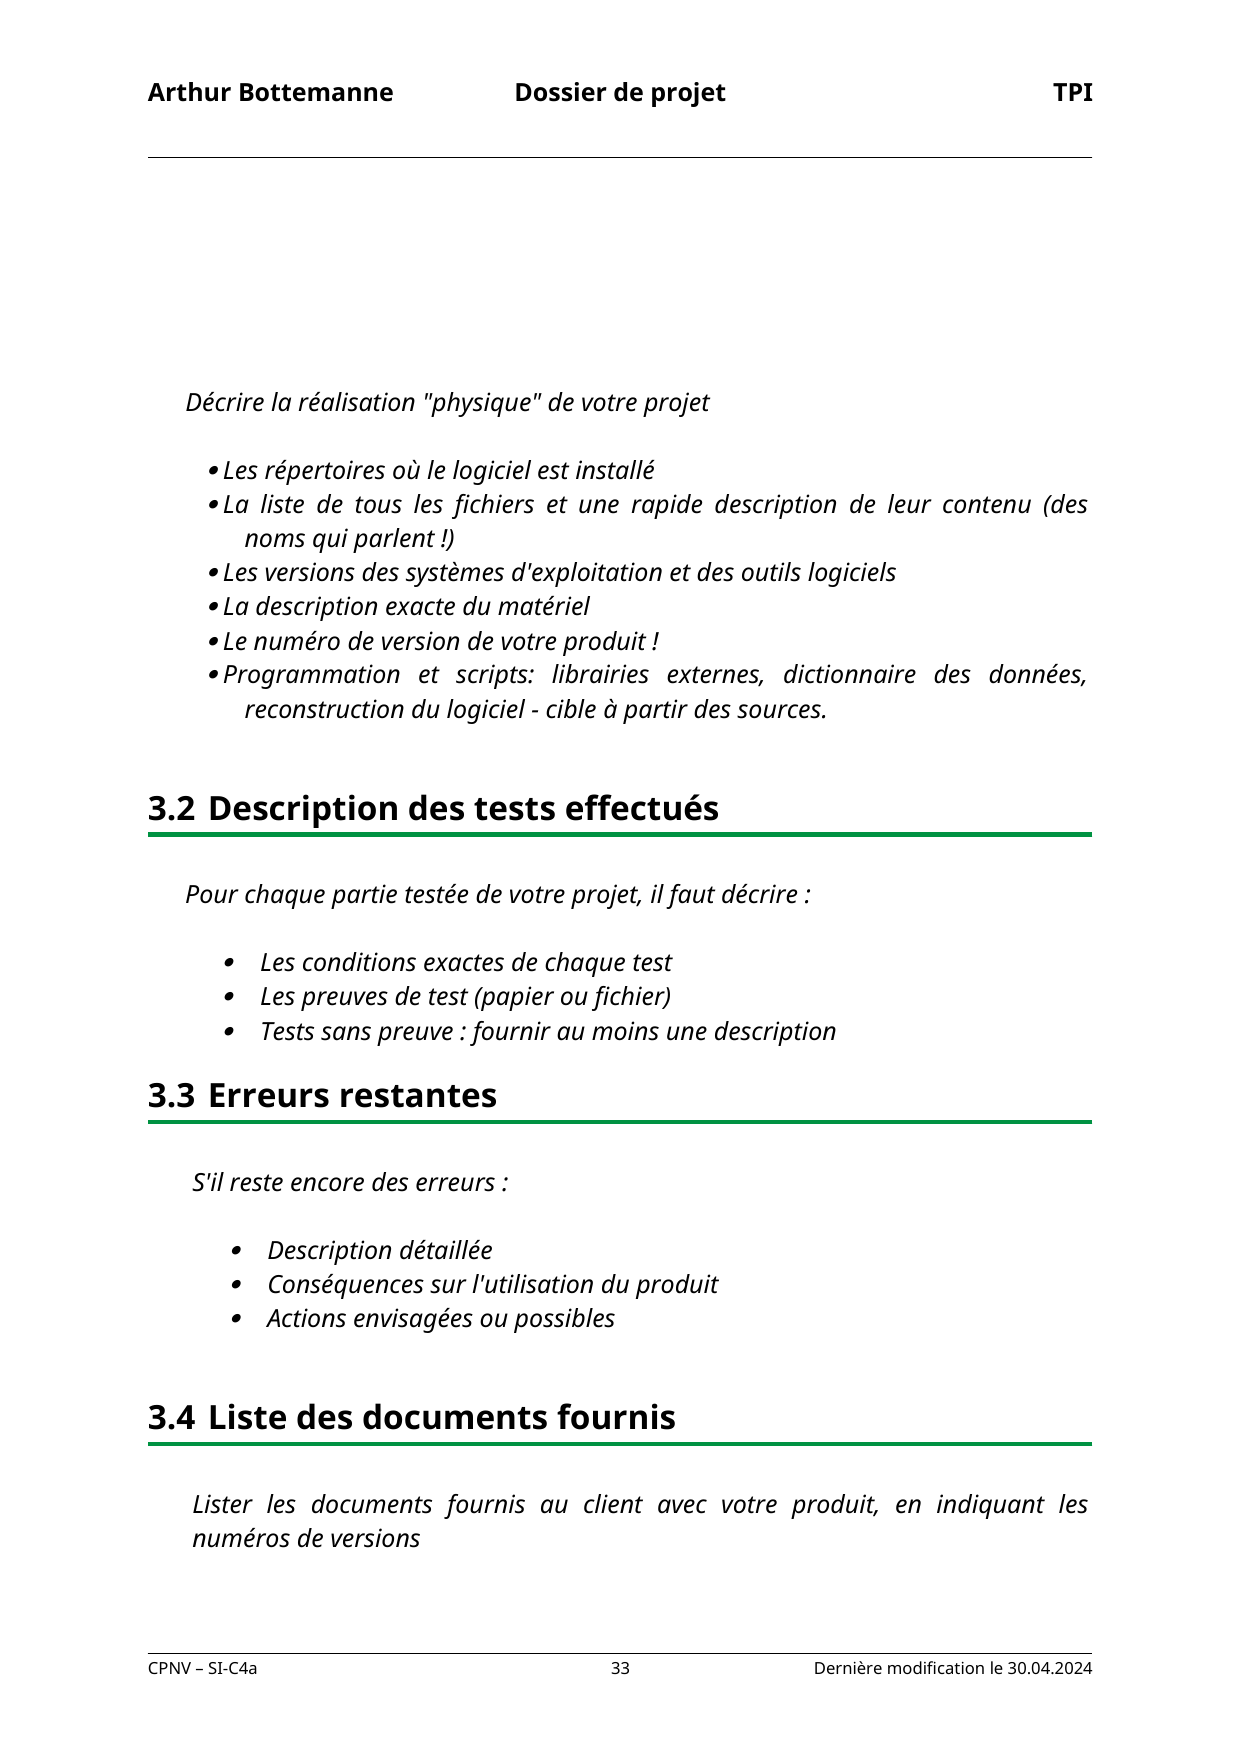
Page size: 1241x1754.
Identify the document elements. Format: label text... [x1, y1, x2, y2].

list La description exacte du matériel [207, 589, 1092, 623]
list Conséquences sur l'utilisation du produit [229, 1267, 1092, 1301]
list Programmation et scripts: librairies externes, dictionnaire des données, reconstruction du logiciel - cible à partir des sources. [207, 657, 1092, 725]
list Les preuves de test (papier ou fichier) [222, 979, 1092, 1013]
text S'il reste encore des erreurs : [192, 1165, 1092, 1199]
text Décrire la réalisation "physique" de votre projet [148, 385, 1092, 419]
list Le numéro de version de votre produit ! [207, 623, 1092, 657]
list Tests sans preuve : fournir au moins une description [222, 1013, 1092, 1047]
text Lister les documents fournis au client avec votre produit, en indiquant les numéros de versions [192, 1487, 1092, 1555]
text Pour chaque partie testée de votre projet, il faut décrire : [185, 877, 1092, 911]
subtitle Erreurs restantes [148, 1072, 1092, 1120]
list Actions envisagées ou possibles [229, 1301, 1092, 1335]
list Description détaillée [229, 1233, 1092, 1267]
list Les versions des systèmes d'exploitation et des outils logiciels [207, 555, 1092, 589]
subtitle Liste des documents fournis [148, 1394, 1092, 1442]
subtitle Description des tests effectués [148, 784, 1092, 832]
list La liste de tous les fichiers et une rapide description de leur contenu (des noms qui parlent !) [207, 487, 1092, 555]
list Les répertoires où le logiciel est installé [207, 453, 1092, 487]
list Les conditions exactes de chaque test [222, 945, 1092, 979]
